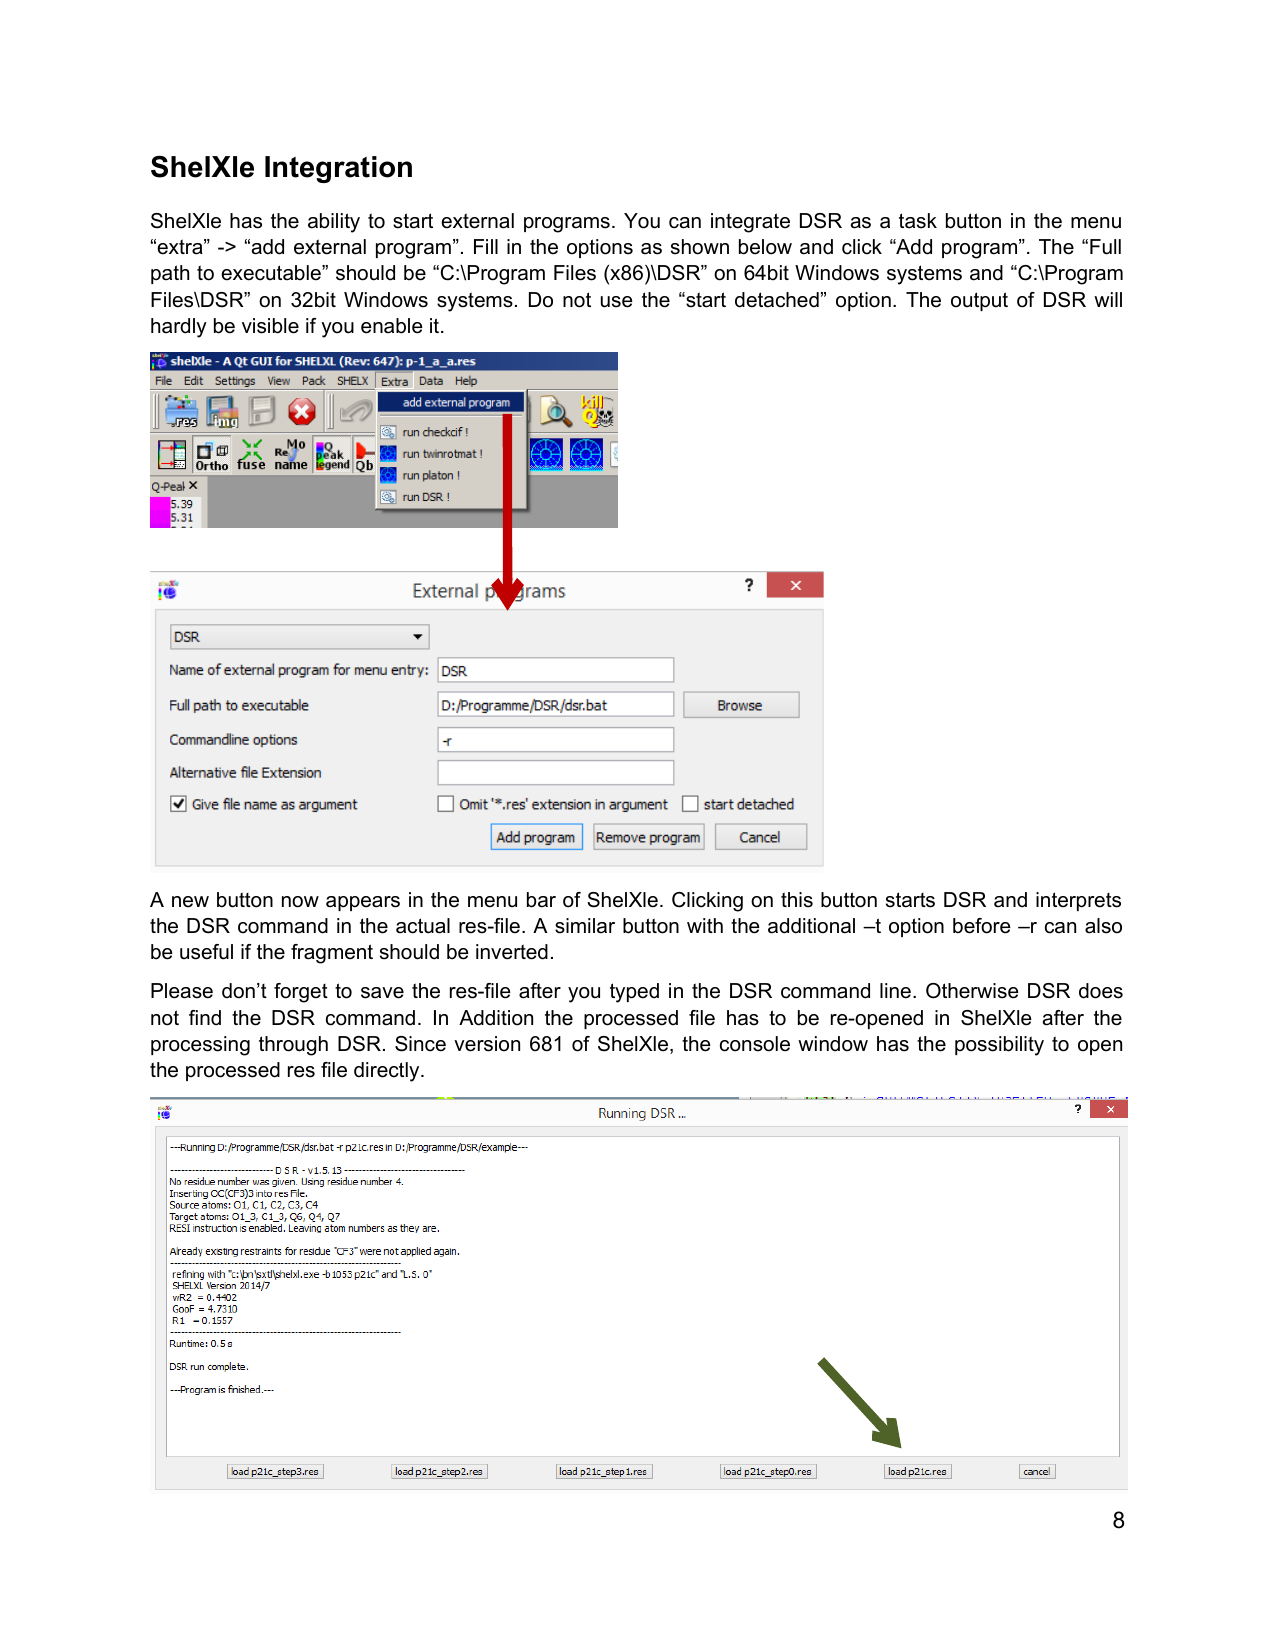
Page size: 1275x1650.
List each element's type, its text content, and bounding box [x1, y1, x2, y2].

picture [150, 352, 618, 528]
text Please don’t forget to save the res-file after you typed in the DSR command line. Otherwise DSR does not find the DSR command. In Addition the processed file has to be re-opened in ShelXle after the processing through DSR. Since version 681 of ShelXle, the console window has the possibility to open the processed res file directly. [150, 979, 1125, 1082]
text ShelXle has the ability to start external programs. You can integrate DSR as a task button in the menu “extra” -> “add external program”. Fill in the options as shown below and click “Add program”. The “Full path to executable” should be “C:\Program Files (x86)\DSR” on 64bit Windows systems and “C:\Program Files\DSR” on 32bit Windows systems. Do not use the “start detached” option. The output of DSR will hardly be visible if you enable it. [150, 208, 1125, 338]
text ShelXle Integration [150, 150, 1125, 183]
text A new button now appears in the menu bar of ShelXle. Clicking on this button starts DSR and interprets the DSR command in the actual res-file. A similar button with the additional –t option before –r can also be useful if the fragment should be inverted. [150, 887, 1125, 964]
picture [150, 571, 824, 873]
picture [150, 1097, 1128, 1494]
